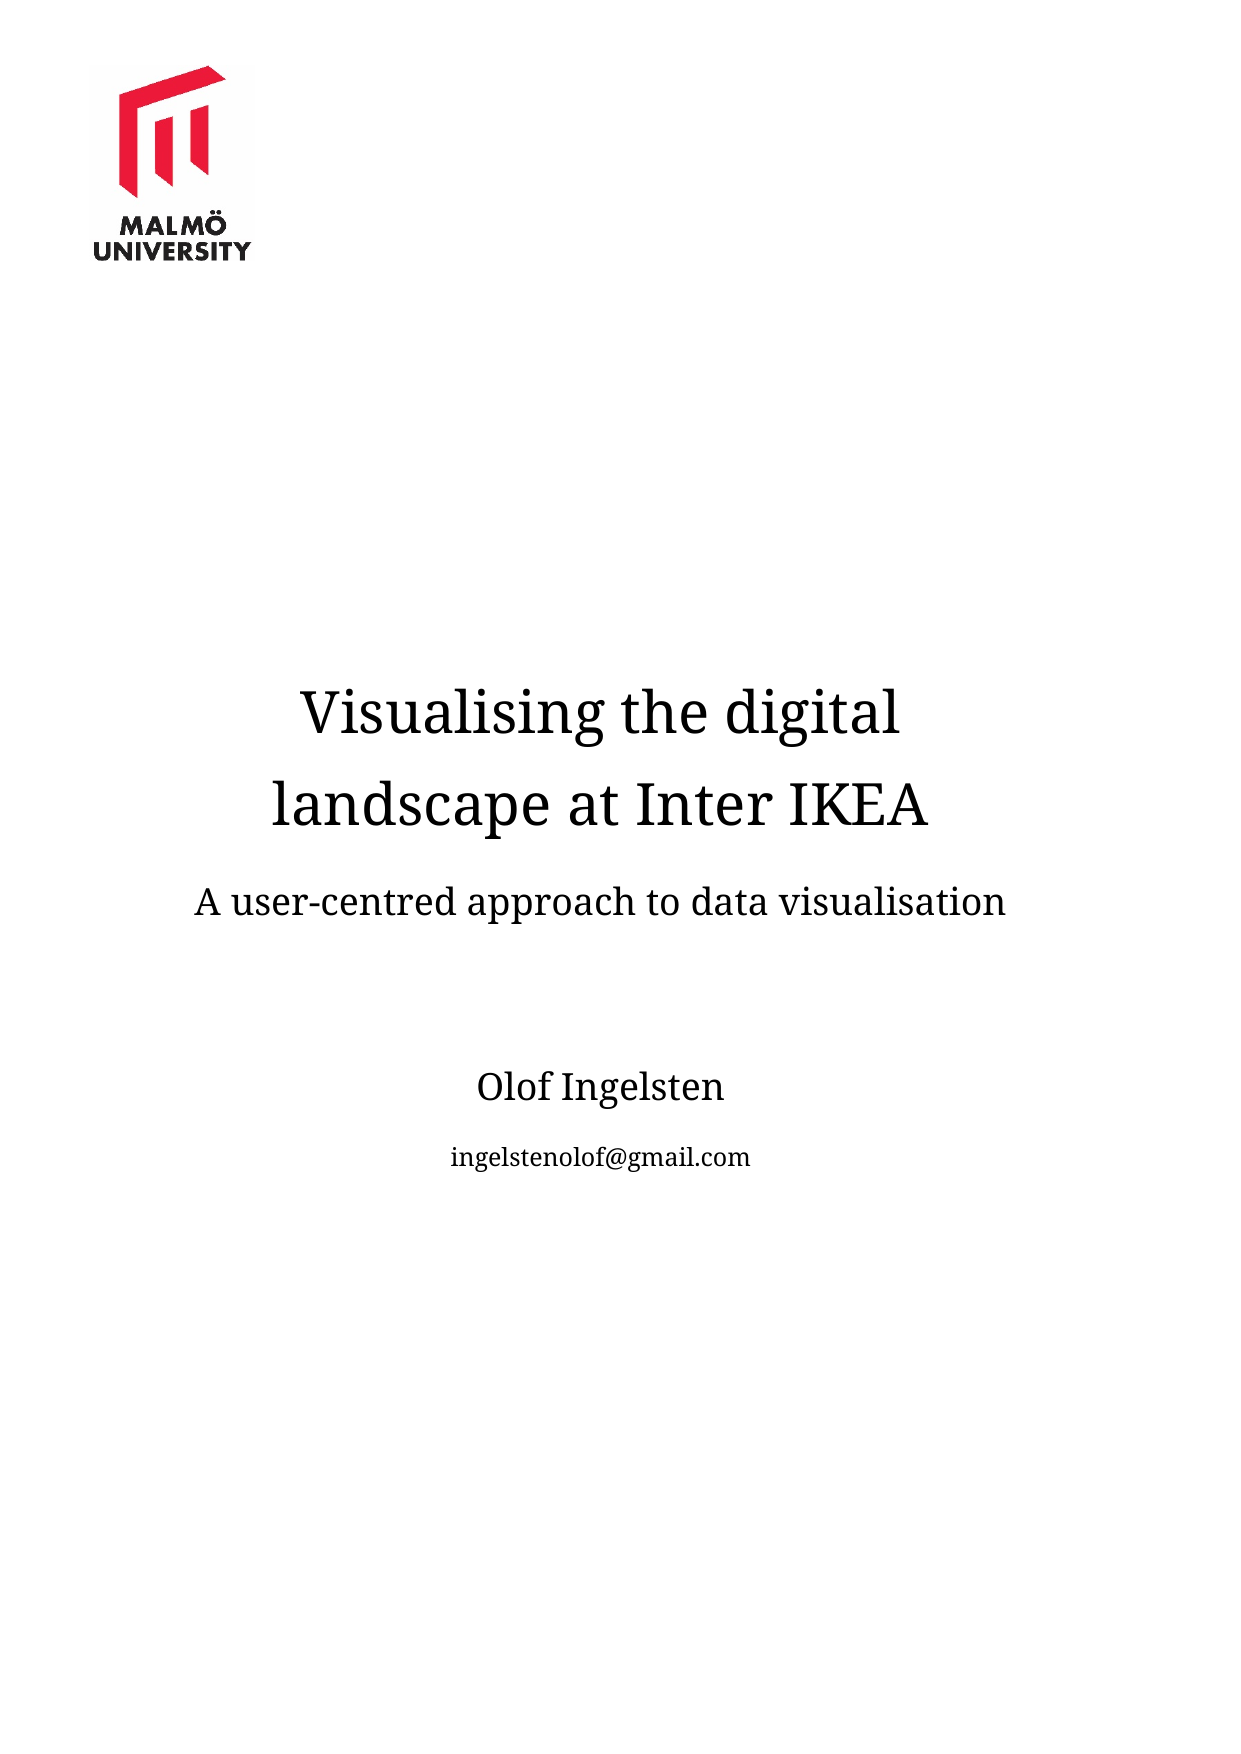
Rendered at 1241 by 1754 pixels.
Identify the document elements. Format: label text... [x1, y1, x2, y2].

subtitle A user-centred approach to data visualisation [156, 875, 1045, 926]
picture [89, 65, 255, 261]
subtitle ingelstenolof@gmail.com [156, 1140, 1045, 1174]
subtitle Olof Ingelsten [156, 1060, 1045, 1111]
title Visualising the digital landscape at Inter IKEA [156, 671, 1045, 842]
